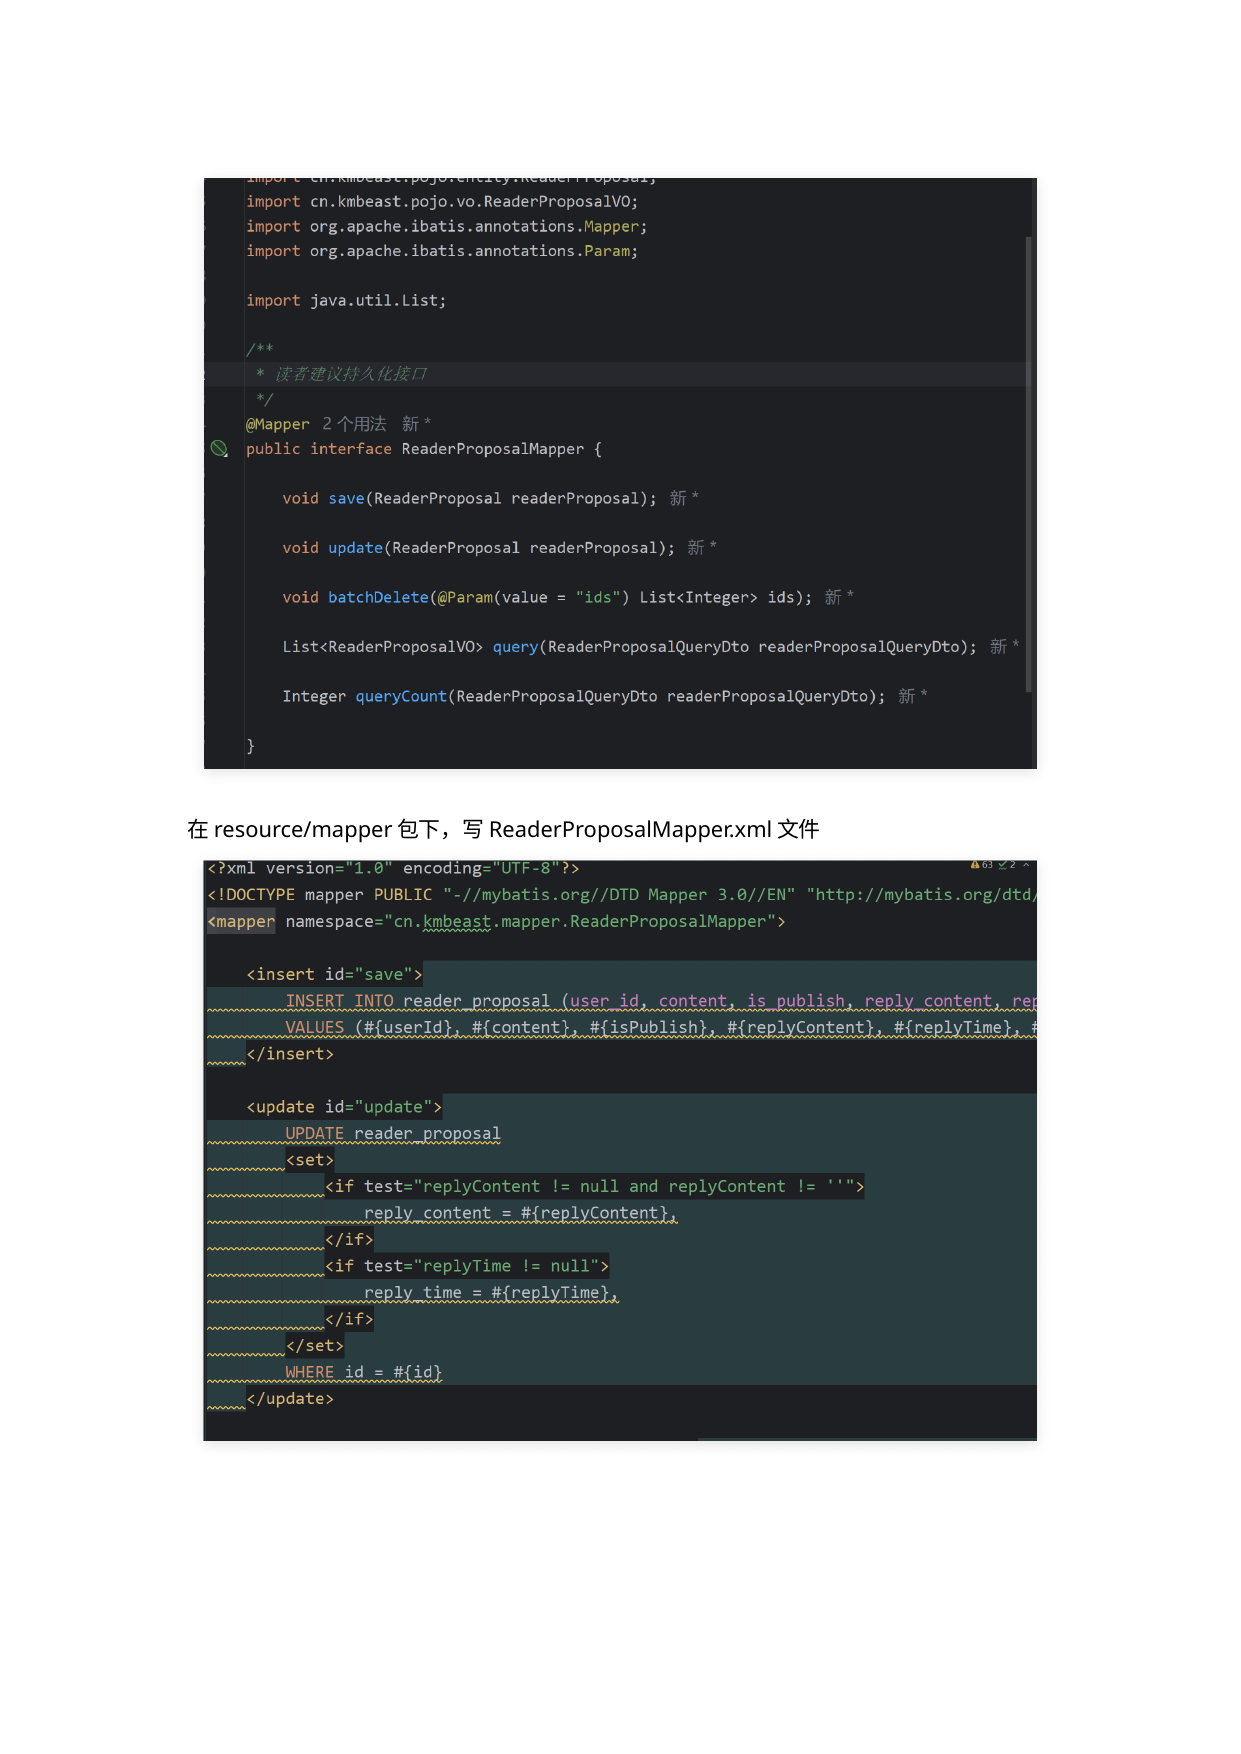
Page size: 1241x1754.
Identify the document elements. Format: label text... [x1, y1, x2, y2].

text 在resource/mapper包下，写ReaderProposalMapper.xml文件 [187, 812, 1053, 844]
picture [187, 162, 1053, 785]
picture [187, 844, 1053, 1457]
